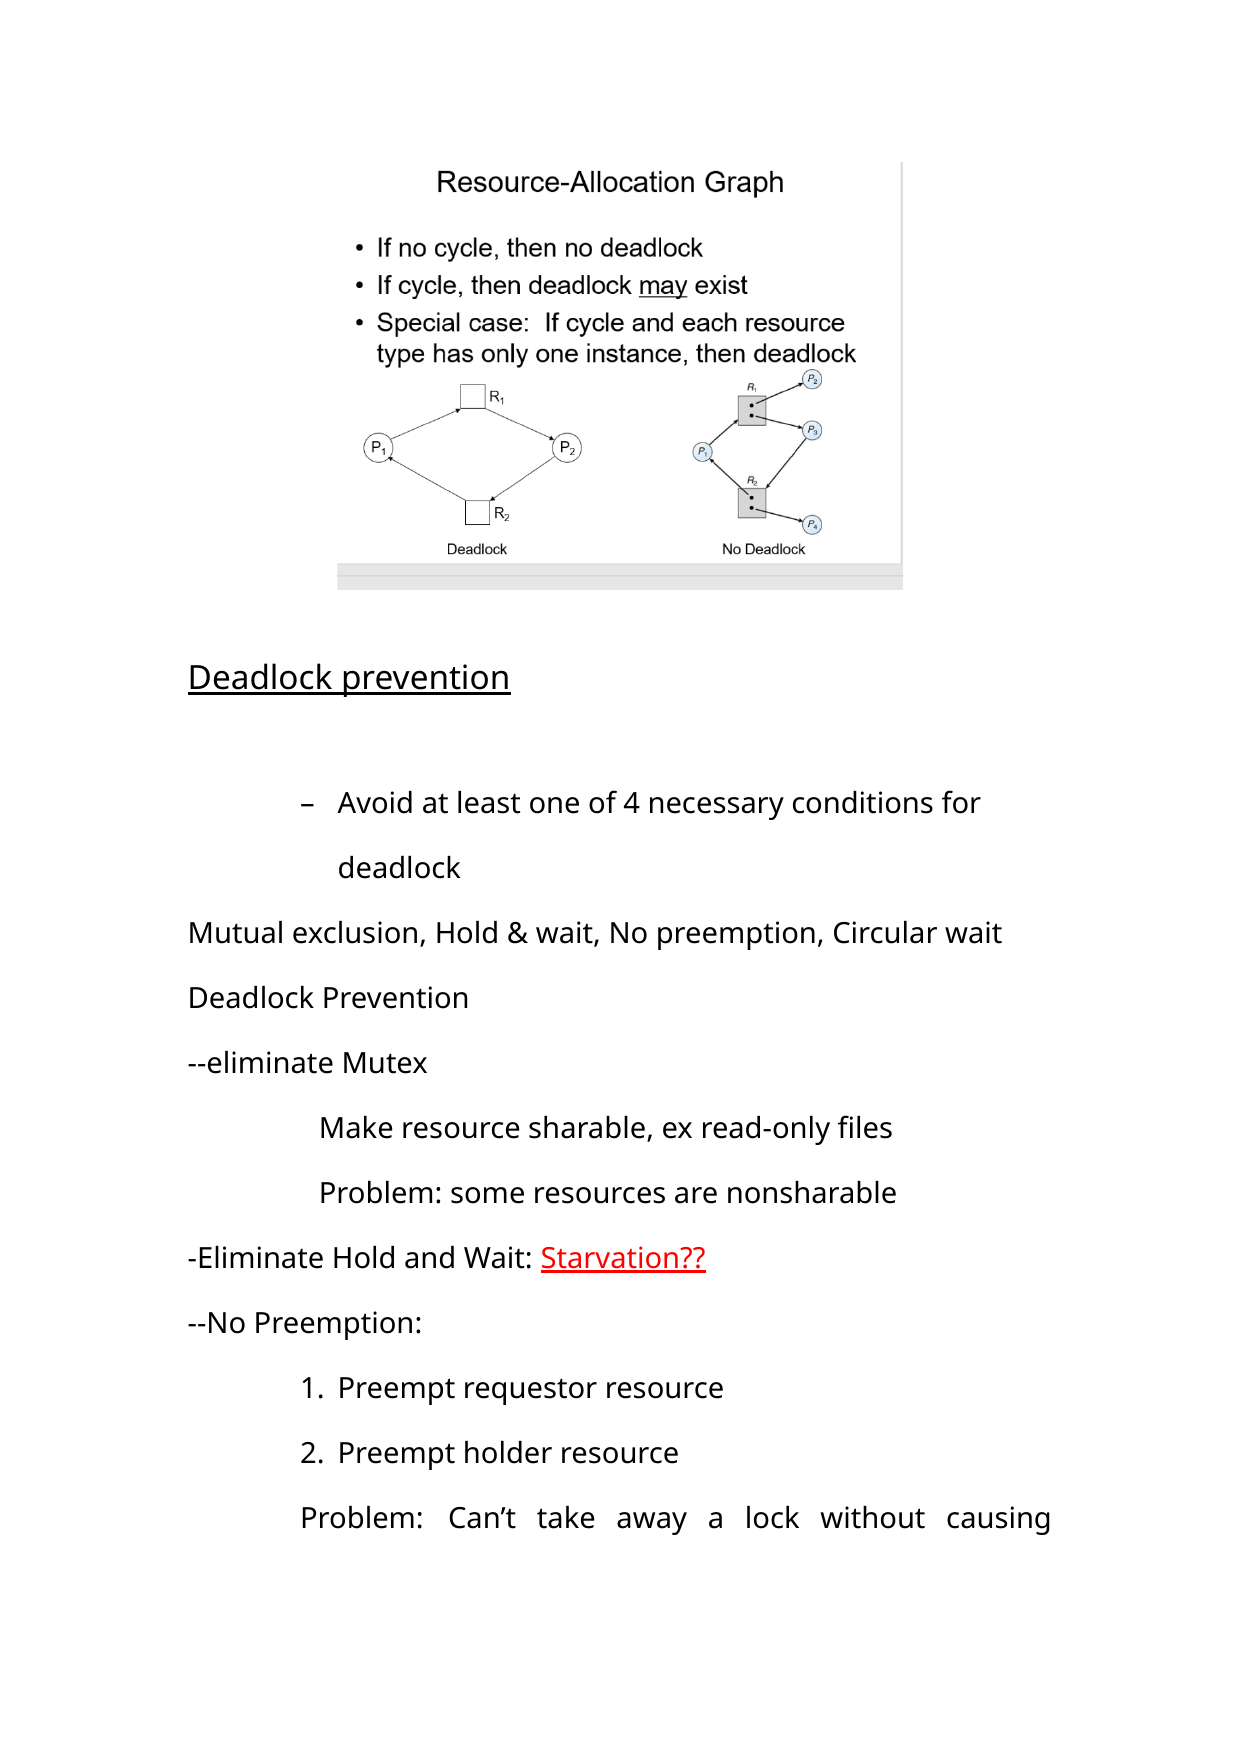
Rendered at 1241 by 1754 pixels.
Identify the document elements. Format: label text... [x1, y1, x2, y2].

picture [337, 162, 904, 590]
list Preempt requestor resource [300, 1354, 1053, 1419]
text --eliminate Mutex [187, 1029, 1053, 1094]
text -Eliminate Hold and Wait: Starvation?? [187, 1224, 1053, 1289]
text Deadlock Prevention [187, 964, 1053, 1029]
text --No Preemption: [187, 1289, 1053, 1354]
text Make resource sharable, ex read-only files [275, 1094, 1053, 1159]
text Problem: some resources are nonsharable [275, 1159, 1053, 1224]
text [300, 1484, 1053, 1549]
text Mutual exclusion, Hold & wait, No preemption, Circular wait [187, 899, 1053, 964]
subtitle Deadlock prevention [187, 644, 1053, 709]
list Preempt holder resource [300, 1419, 1053, 1484]
list Avoid at least one of 4 necessary conditions for deadlock [300, 769, 1053, 899]
